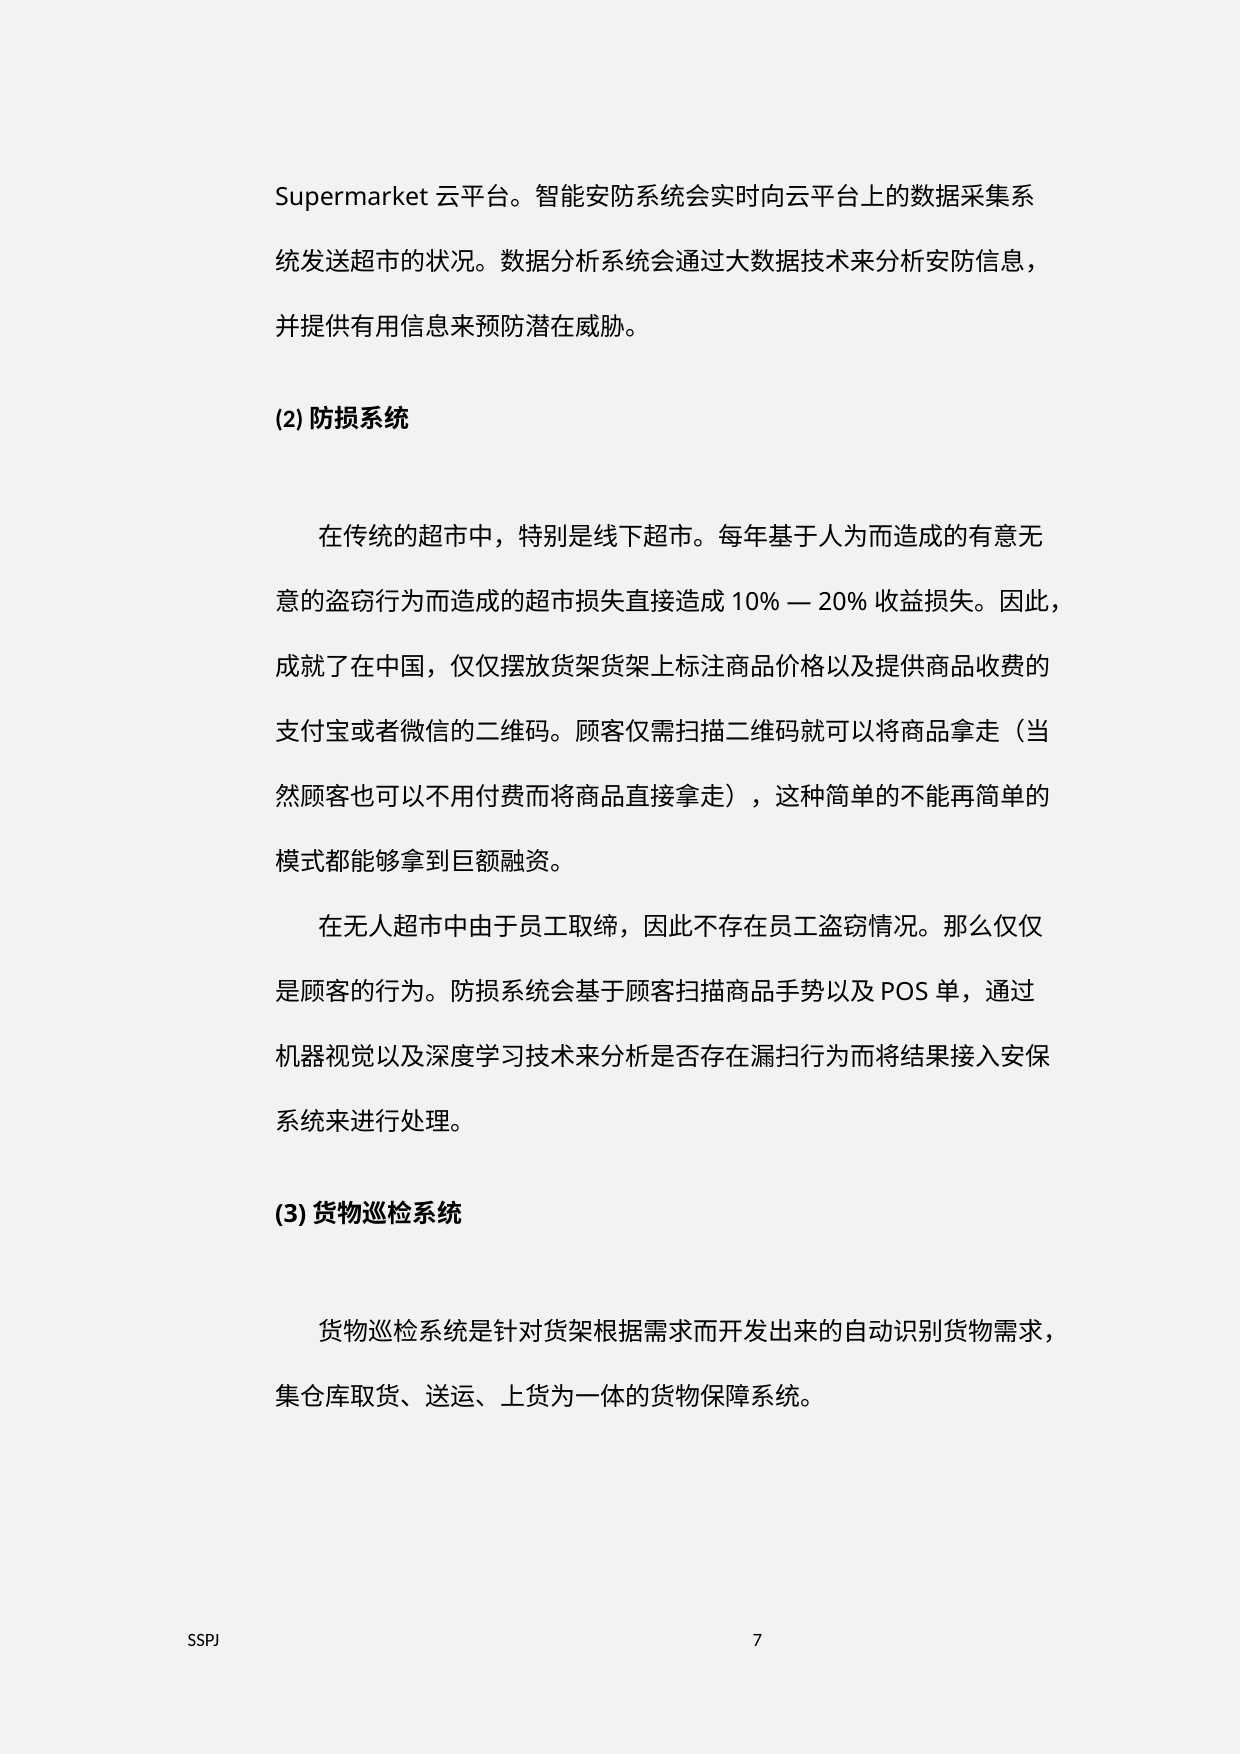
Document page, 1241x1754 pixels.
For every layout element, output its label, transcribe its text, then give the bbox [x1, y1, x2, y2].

list 在传统的超市中，特别是线下超市。每年基于人为而造成的有意无意的盗窃行为而造成的超市损失直接造成 10% — 20% 收益损失。因此，成就了在中国，仅仅摆放货架货架上标注商品价格以及提供商品收费的支付宝或者微信的二维码。顾客仅需扫描二维码就可以将商品拿走（当然顾客也可以不用付费而将商品直接拿走），这种简单的不能再简单的模式都能够拿到巨额融资。 [275, 502, 1053, 892]
subtitle (3) 货物巡检系统 [231, 1179, 1053, 1244]
text 货物巡检系统是针对货架根据需求而开发出来的自动识别货物需求，集仓库取货、送运、上货为一体的货物保障系统。 [275, 1297, 1053, 1427]
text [275, 162, 1053, 357]
list 在无人超市中由于员工取缔，因此不存在员工盗窃情况。那么仅仅是顾客的行为。防损系统会基于顾客扫描商品手势以及POS 单，通过机器视觉以及深度学习技术来分析是否存在漏扫行为而将结果接入安保系统来进行处理。 [275, 892, 1053, 1152]
subtitle (2) 防损系统 [231, 384, 1053, 449]
